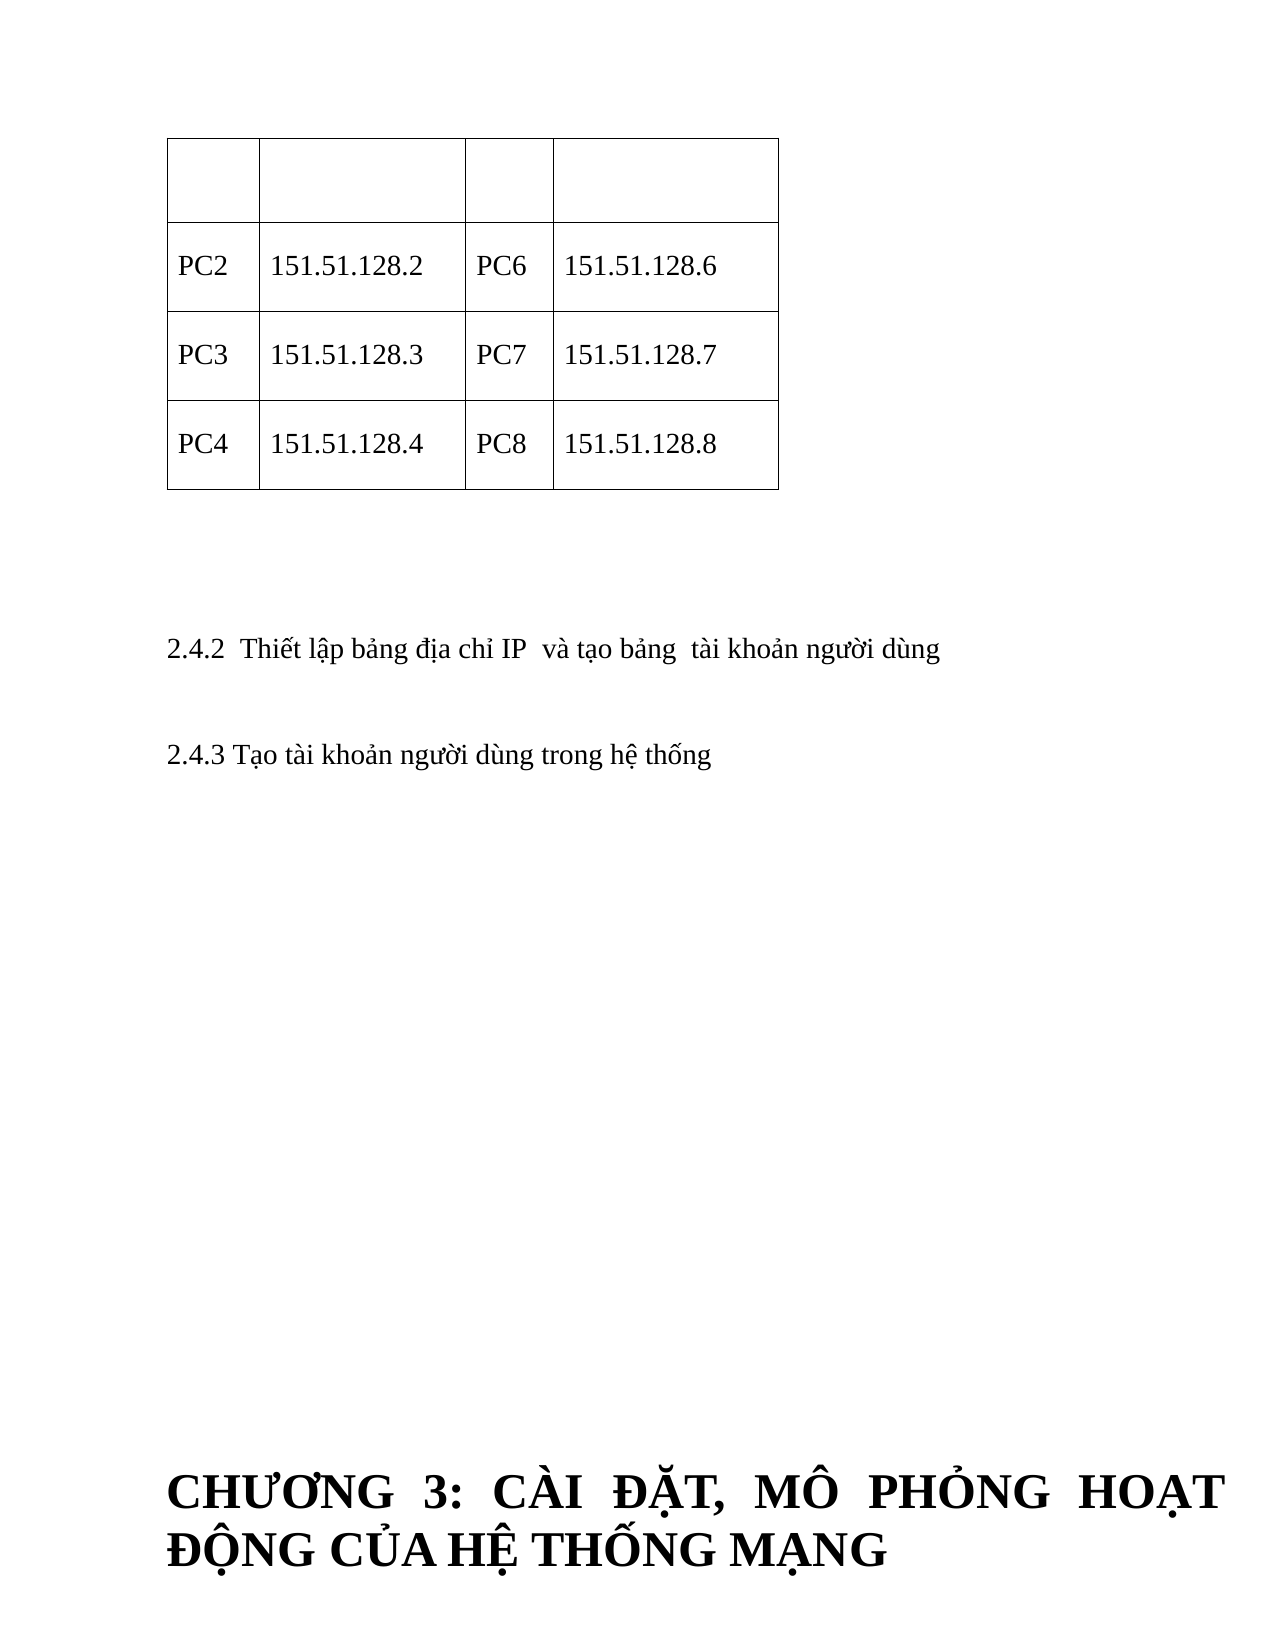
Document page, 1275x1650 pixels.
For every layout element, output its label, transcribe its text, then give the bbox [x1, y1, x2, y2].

text 2.4.2 Thiết lập bảng địa chỉ IP và tạo bảng tài khoản người dùng [167, 632, 1227, 665]
subtitle CHƯƠNG 3: CÀI ĐẶT, MÔ PHỎNG HOẠT ĐỘNG CỦA HỆ THỐNG MẠNG [167, 1462, 1227, 1577]
text 2.4.3 Tạo tài khoản người dùng trong hệ thống [167, 737, 1227, 771]
